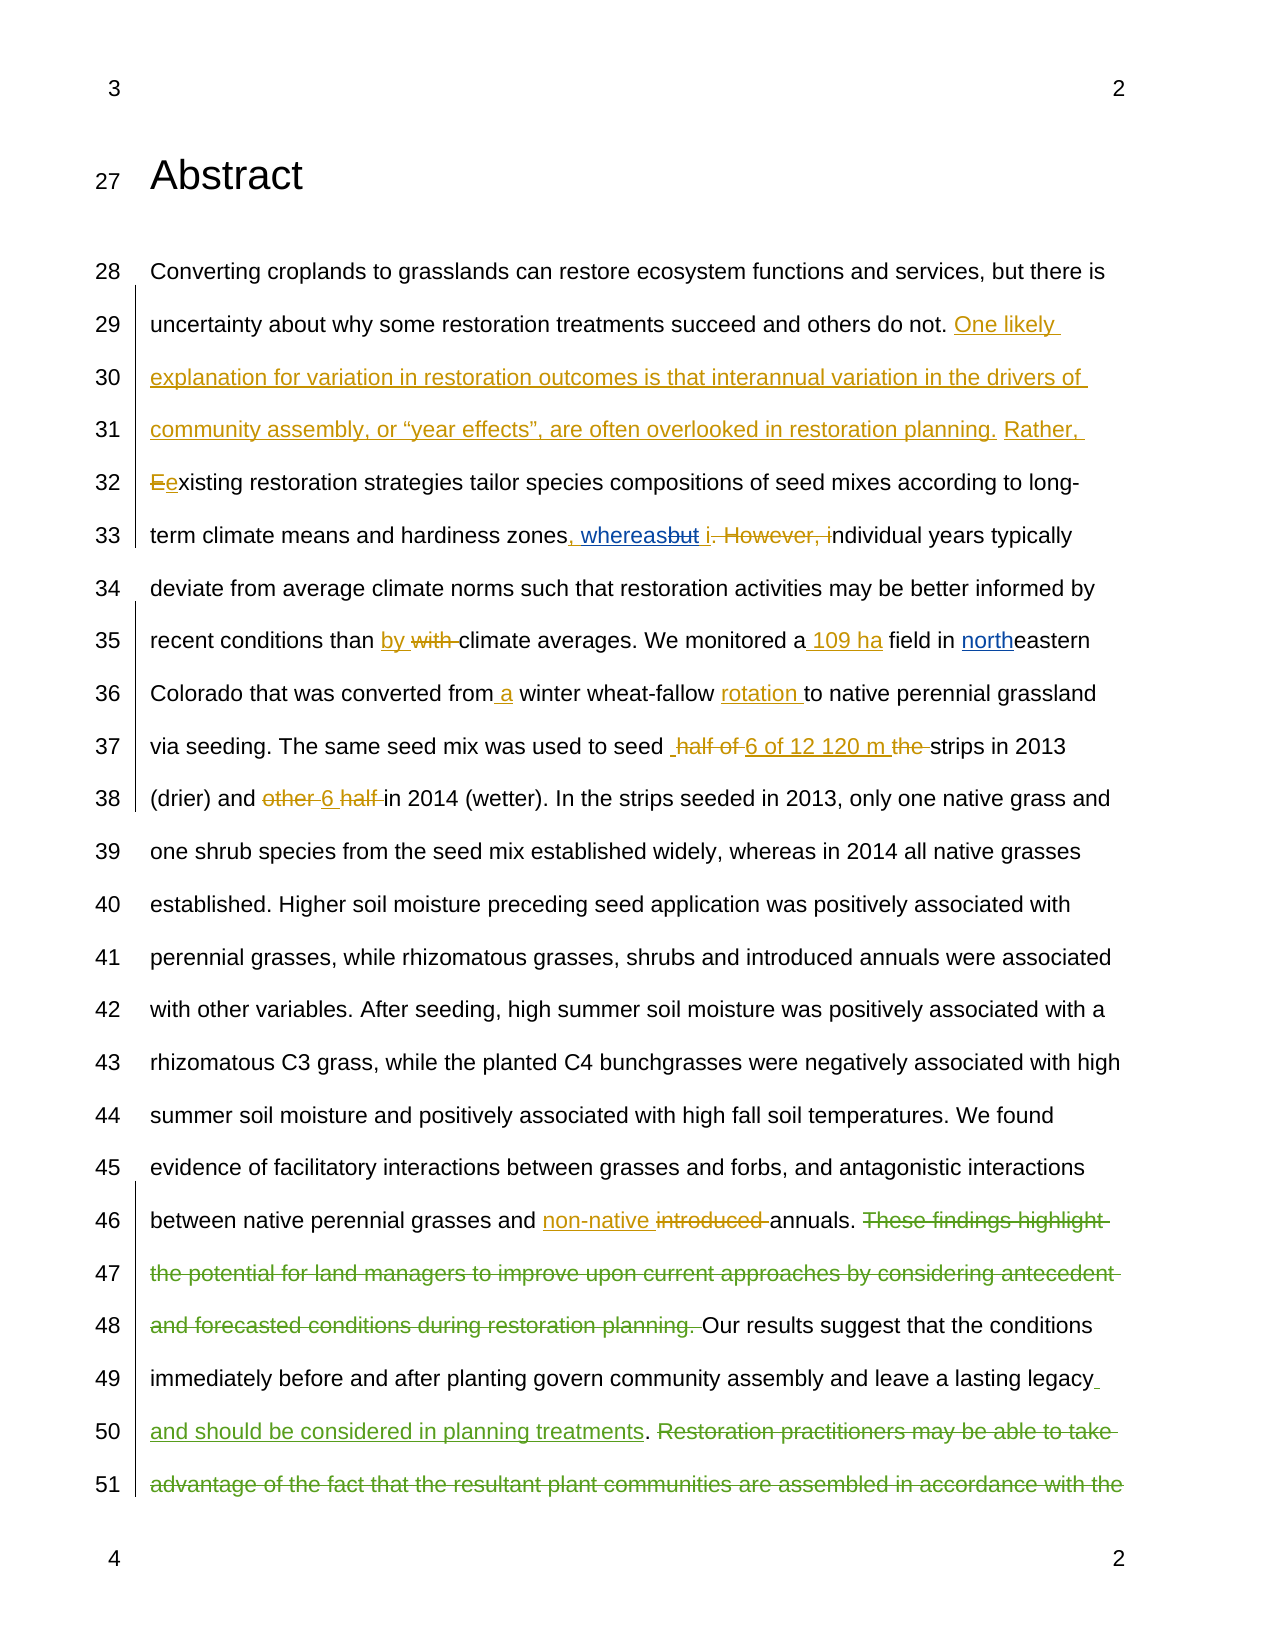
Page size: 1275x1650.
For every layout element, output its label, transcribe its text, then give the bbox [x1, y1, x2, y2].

subtitle Abstract [150, 150, 1125, 198]
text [150, 258, 1125, 1497]
